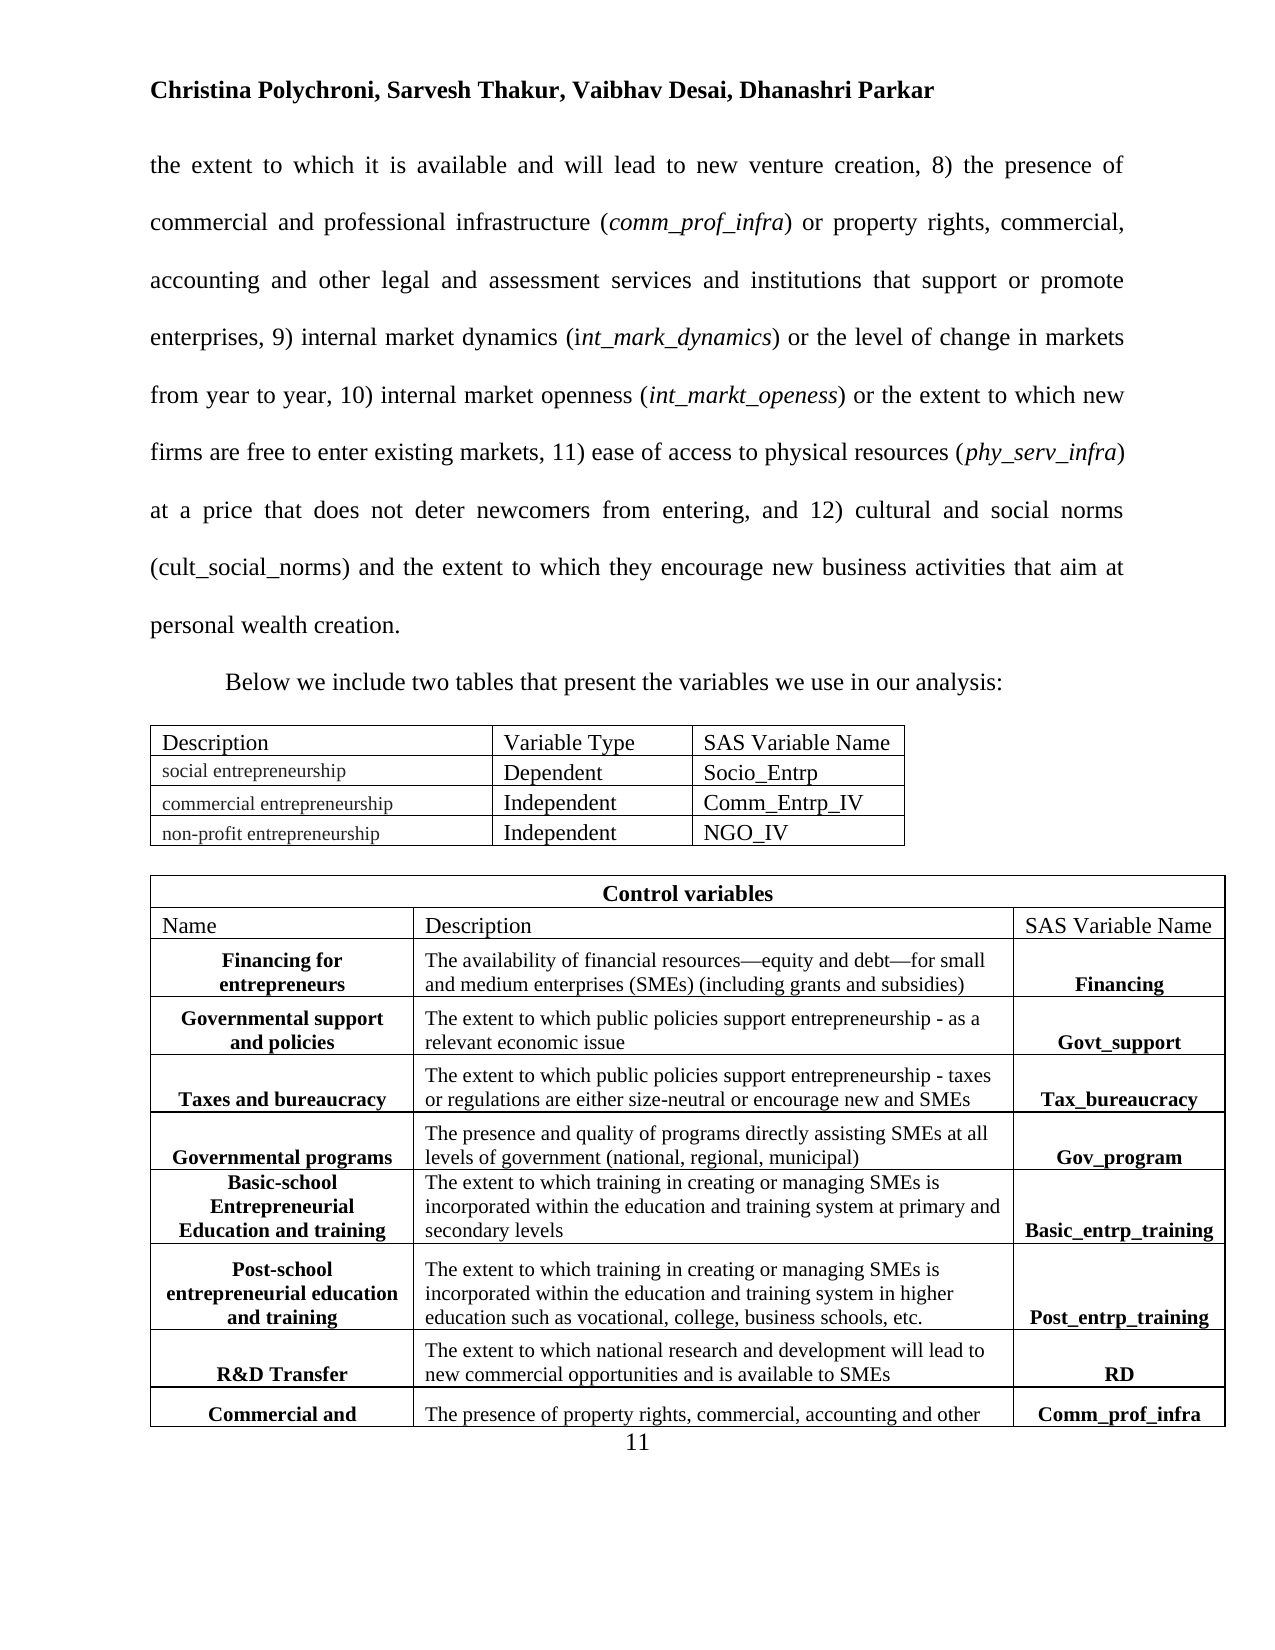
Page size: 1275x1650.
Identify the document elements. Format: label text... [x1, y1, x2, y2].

table_cell non-profit entrepreneurship [151, 816, 492, 845]
table_cell Financing [1014, 939, 1224, 996]
table_cell Name [151, 908, 413, 938]
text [150, 150, 1125, 639]
table_cell social entrepreneurship [151, 756, 492, 785]
table_cell The extent to which training in creating or managing SMEs is incorporated within the education and training system at primary and secondary levels [414, 1170, 1013, 1242]
table_cell Socio_Entrp [693, 756, 904, 785]
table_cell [151, 1388, 413, 1426]
table_cell RD [1014, 1330, 1224, 1386]
table_cell The extent to which public policies support entrepreneurship - as a relevant economic issue [414, 997, 1013, 1054]
table_cell SAS Variable Name [1014, 908, 1224, 938]
table_cell Govt_support [1014, 997, 1224, 1054]
table_cell Governmental support and policies [151, 997, 413, 1054]
table_header Description [151, 726, 492, 755]
table_cell Comm_Entrp_IV [693, 786, 904, 815]
table_cell commercial entrepreneurship [151, 786, 492, 815]
table_cell Dependent [493, 756, 692, 785]
table_cell The extent to which public policies support entrepreneurship - taxes or regulations are either size-neutral or encourage new and SMEs [414, 1055, 1013, 1111]
table_cell The availability of financial resources—equity and debt—for small and medium enterprises (SMEs) (including grants and subsidies) [414, 939, 1013, 996]
table_cell Description [414, 908, 1013, 938]
table_cell NGO_IV [693, 816, 904, 845]
table_cell The extent to which training in creating or managing SMEs is incorporated within the education and training system in higher education such as vocational, college, business schools, etc. [414, 1244, 1013, 1329]
table_cell Gov_program [1014, 1113, 1224, 1169]
table_cell The presence and quality of programs directly assisting SMEs at all levels of government (national, regional, municipal) [414, 1113, 1013, 1169]
table_header Control variables [151, 876, 1224, 907]
table_cell R&D Transfer [151, 1330, 413, 1386]
table_header Variable Type [493, 726, 692, 755]
table_cell Taxes and bureaucracy [151, 1055, 413, 1111]
table_cell Financing for entrepreneurs [151, 939, 413, 996]
table_cell Tax_bureaucracy [1014, 1055, 1224, 1111]
table_cell Basic-school Entrepreneurial Education and training [151, 1170, 413, 1242]
table_cell Basic_entrp_training [1014, 1170, 1224, 1242]
table_cell Governmental programs [151, 1113, 413, 1169]
text Below we include two tables that present the variables we use in our analysis: [150, 667, 1125, 696]
table_cell Independent [493, 816, 692, 845]
table_header SAS Variable Name [693, 726, 904, 755]
table_cell Comm_prof_infra [1014, 1388, 1224, 1426]
table_cell The extent to which national research and development will lead to new commercial opportunities and is available to SMEs [414, 1330, 1013, 1386]
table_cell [414, 1388, 1013, 1426]
table_cell Post-school entrepreneurial education and training [151, 1244, 413, 1329]
table_cell Independent [493, 786, 692, 815]
table_cell Post_entrp_training [1014, 1244, 1224, 1329]
